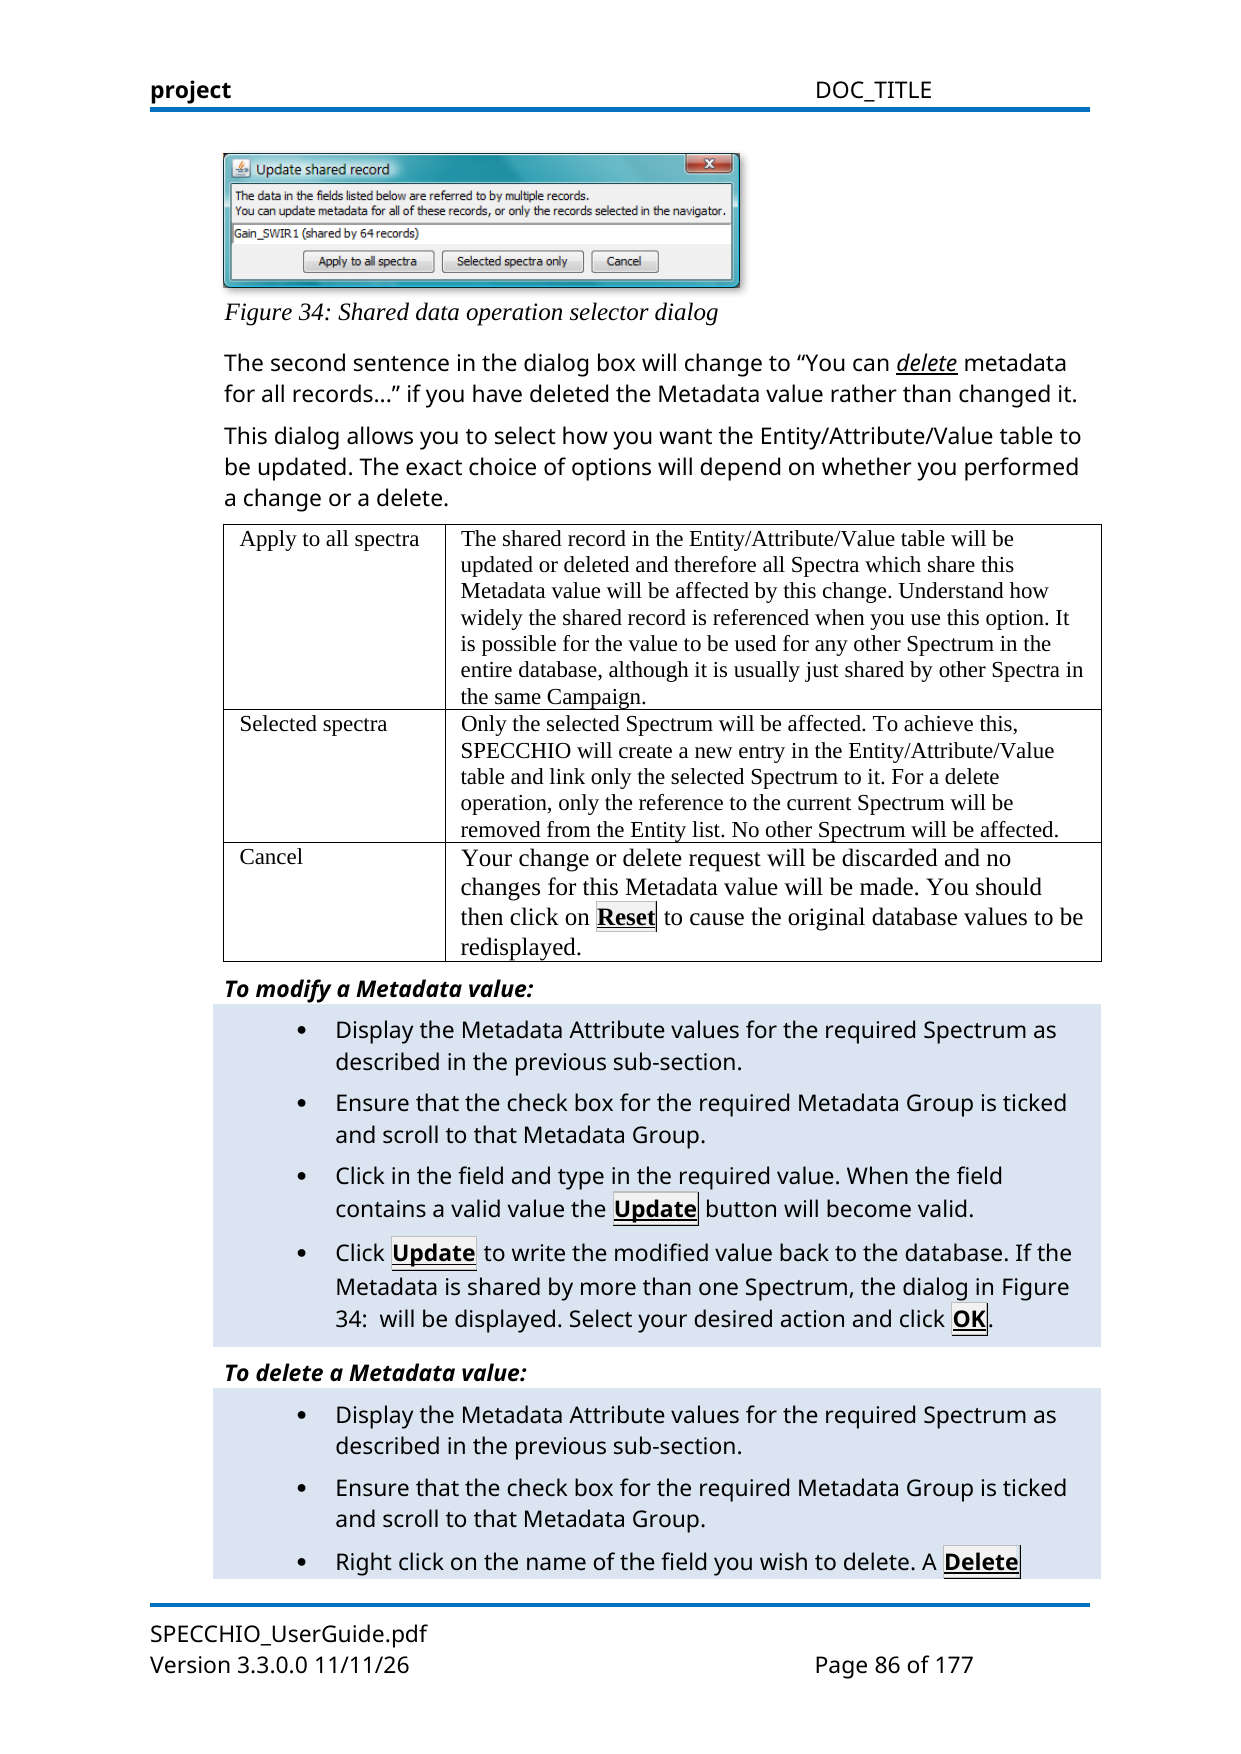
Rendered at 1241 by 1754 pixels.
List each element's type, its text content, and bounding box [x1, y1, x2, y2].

table_cell Cancel [224, 843, 445, 961]
table_header Display the Metadata Attribute values for the required Spectrum as described in the previous sub-section. Ensure that the check box for the required Metadata Group is ticked and scroll to that Metadata Group. Click in the field and type in the required value. When the field contains a valid value the Update button will become valid. Click Update to write the modified value back to the database. If the Metadata is shared by more than one Spectrum, the dialog in Figure 34: will be displayed. Select your desired action and click OK. [213, 1004, 1101, 1347]
subtitle To delete a Metadata value: [224, 1357, 1090, 1388]
table_cell Selected spectra only [224, 710, 445, 842]
text This dialog allows you to select how you want the Entity/Attribute/Value table to be updated. The exact choice of options will depend on whether you performed a change or a delete. [224, 419, 1090, 513]
text The second sentence in the dialog box will change to “You can delete metadata for all records...” if you have deleted the Metadata value rather than changed it. [224, 347, 1090, 409]
picture [223, 153, 740, 288]
subtitle To modify a Metadata value: [224, 973, 1090, 1004]
table_header The shared record in the Entity/Attribute/Value table will be updated or deleted and therefore all Spectra which share this Metadata value will be affected by this change. Understand how widely the shared record is referenced when you use this option. It is possible for the value to be used for any other Spectrum in the entire database, although it is usually just shared by other Spectra in the same Campaign. [446, 525, 1101, 709]
table_cell Only the selected Spectrum will be affected. To achieve this, SPECCHIO will create a new entry in the Entity/Attribute/Value table and link only the selected Spectrum to it. For a delete operation, only the reference to the current Spectrum will be removed from the Entity list. No other Spectrum will be affected. [446, 710, 1101, 842]
table_header Apply to all spectra [224, 525, 445, 709]
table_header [213, 1388, 1101, 1579]
table_cell Your change or delete request will be discarded and no changes for this Metadata value will be made. You should then click on Reset to cause the original database values to be redisplayed. [446, 843, 1101, 961]
text Figure 34: Shared data operation selector dialog [224, 297, 1090, 326]
